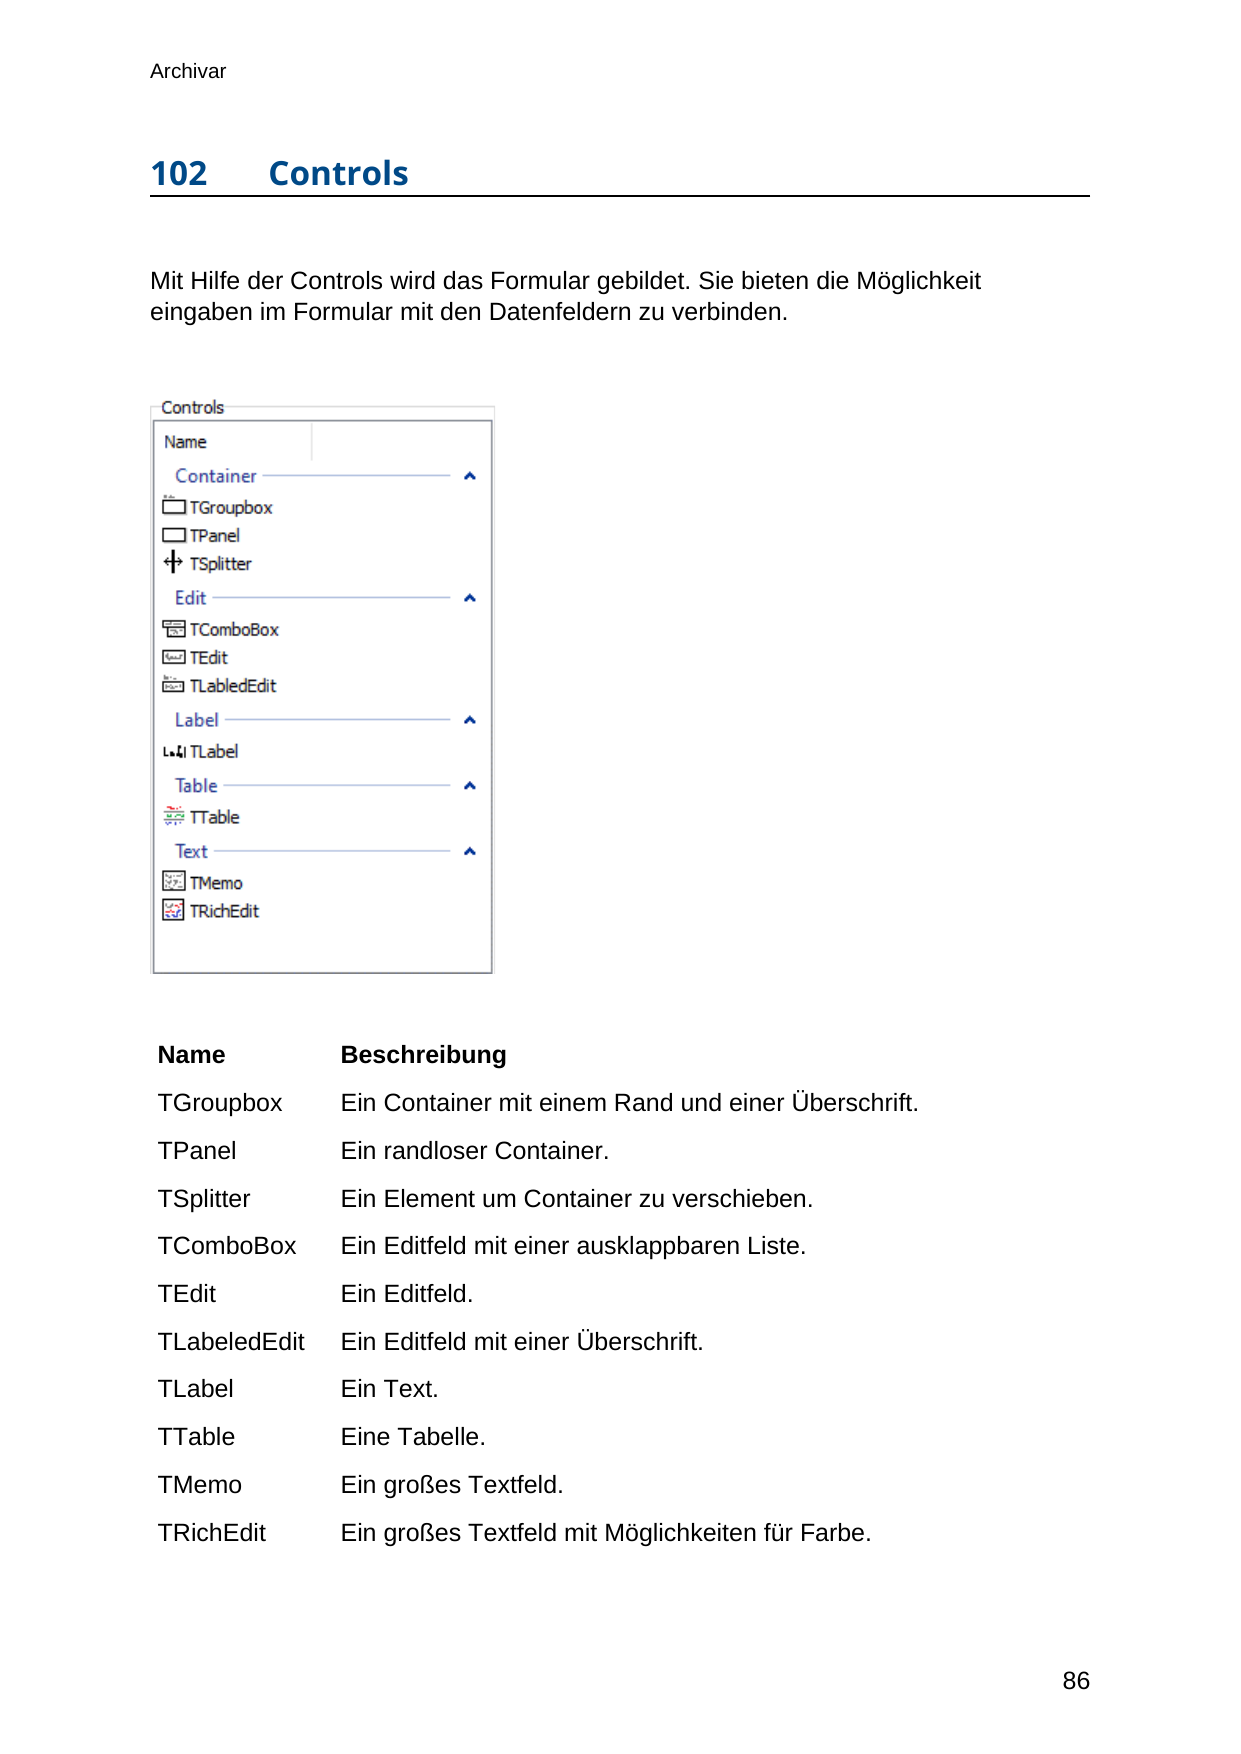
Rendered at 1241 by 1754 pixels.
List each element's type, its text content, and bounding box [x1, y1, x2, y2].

table_cell Ein Editfeld. [337, 1279, 1157, 1327]
table_header Name [154, 1040, 337, 1088]
table_cell Ein großes Textfeld mit Möglichkeiten für Farbe. [337, 1518, 1157, 1565]
table_cell Ein Element um Container zu verschieben. [337, 1184, 1157, 1231]
table_cell Ein Editfeld mit einer ausklappbaren Liste. [337, 1231, 1157, 1279]
table_cell Eine Tabelle. [337, 1422, 1157, 1470]
picture [150, 392, 496, 974]
table_cell Ein Container mit einem Rand und einer Überschrift. [337, 1088, 1157, 1136]
table_cell TLabel [154, 1374, 337, 1422]
table_cell TTable [154, 1422, 337, 1470]
table_cell Ein großes Textfeld. [337, 1470, 1157, 1517]
table_cell TGroupbox [154, 1088, 337, 1136]
table_cell TLabeledEdit [154, 1327, 337, 1374]
table_cell TSplitter [154, 1184, 337, 1231]
text Mit Hilfe der Controls wird das Formular gebildet. Sie bieten die Möglichkeit eingaben im Formular mit den Datenfeldern zu verbinden. [150, 266, 1090, 326]
table_cell TComboBox [154, 1231, 337, 1279]
table_header Beschreibung [337, 1040, 1157, 1088]
subtitle Controls [150, 150, 1090, 195]
table_cell Ein Editfeld mit einer Überschrift. [337, 1327, 1157, 1374]
table_cell TRichEdit [154, 1518, 337, 1565]
table_cell TEdit [154, 1279, 337, 1327]
table_cell Ein randloser Container. [337, 1136, 1157, 1183]
table_cell TPanel [154, 1136, 337, 1183]
table_cell TMemo [154, 1470, 337, 1517]
table_cell Ein Text. [337, 1374, 1157, 1422]
